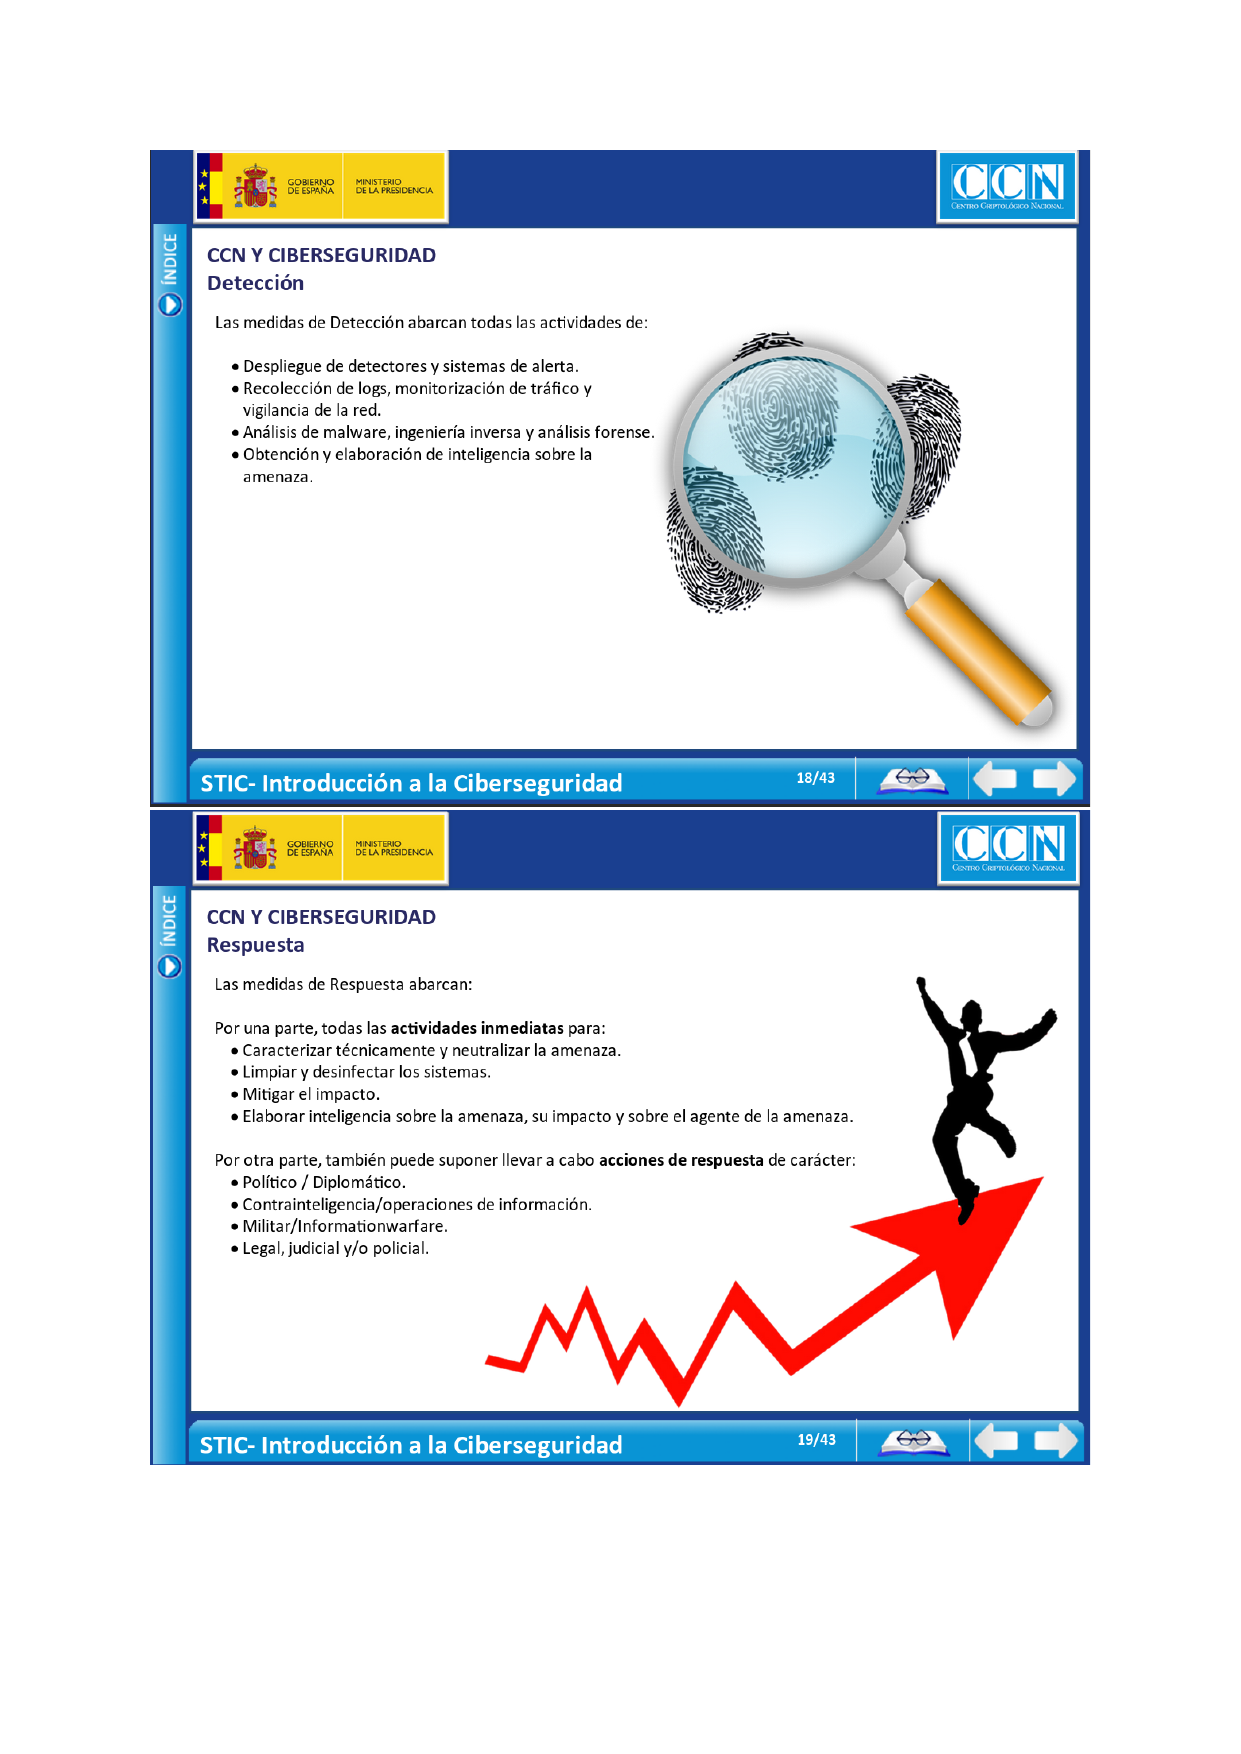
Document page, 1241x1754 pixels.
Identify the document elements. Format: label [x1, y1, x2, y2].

picture [150, 150, 1091, 807]
picture [150, 810, 1091, 1465]
